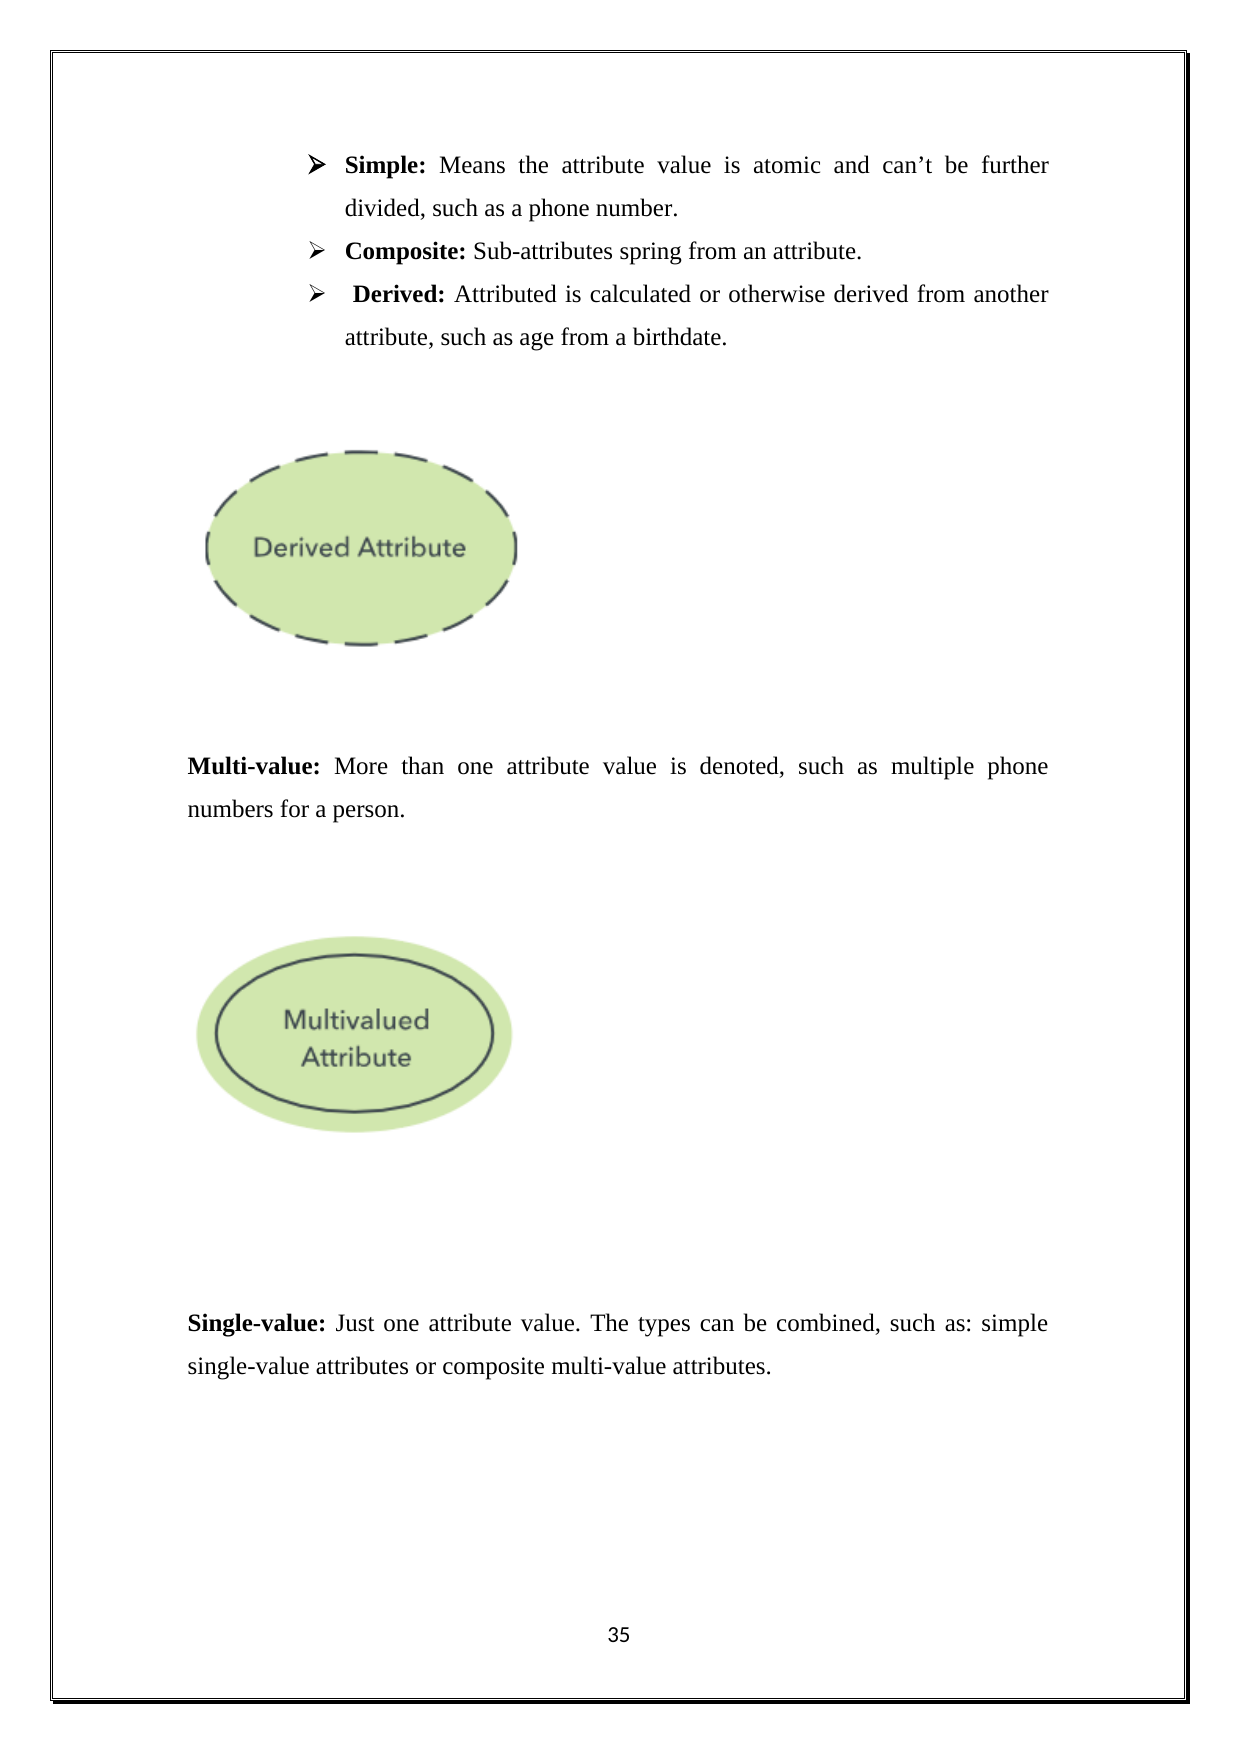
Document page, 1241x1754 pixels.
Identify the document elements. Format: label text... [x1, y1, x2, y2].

picture [187, 442, 544, 661]
picture [187, 913, 532, 1158]
list Derived: Attributed is calculated or otherwise derived from another attribute, such as age from a birthdate. [307, 279, 1049, 351]
list Composite: Sub-attributes spring from an attribute. [307, 236, 1049, 265]
list Simple: Means the attribute value is atomic and can’t be further divided, such as a phone number. [307, 150, 1049, 222]
text Multi-value: More than one attribute value is denoted, such as multiple phone numbers for a person. [187, 751, 1049, 823]
text Single-value: Just one attribute value. The types can be combined, such as: simple single-value attributes or composite multi-value attributes. [187, 1308, 1049, 1380]
